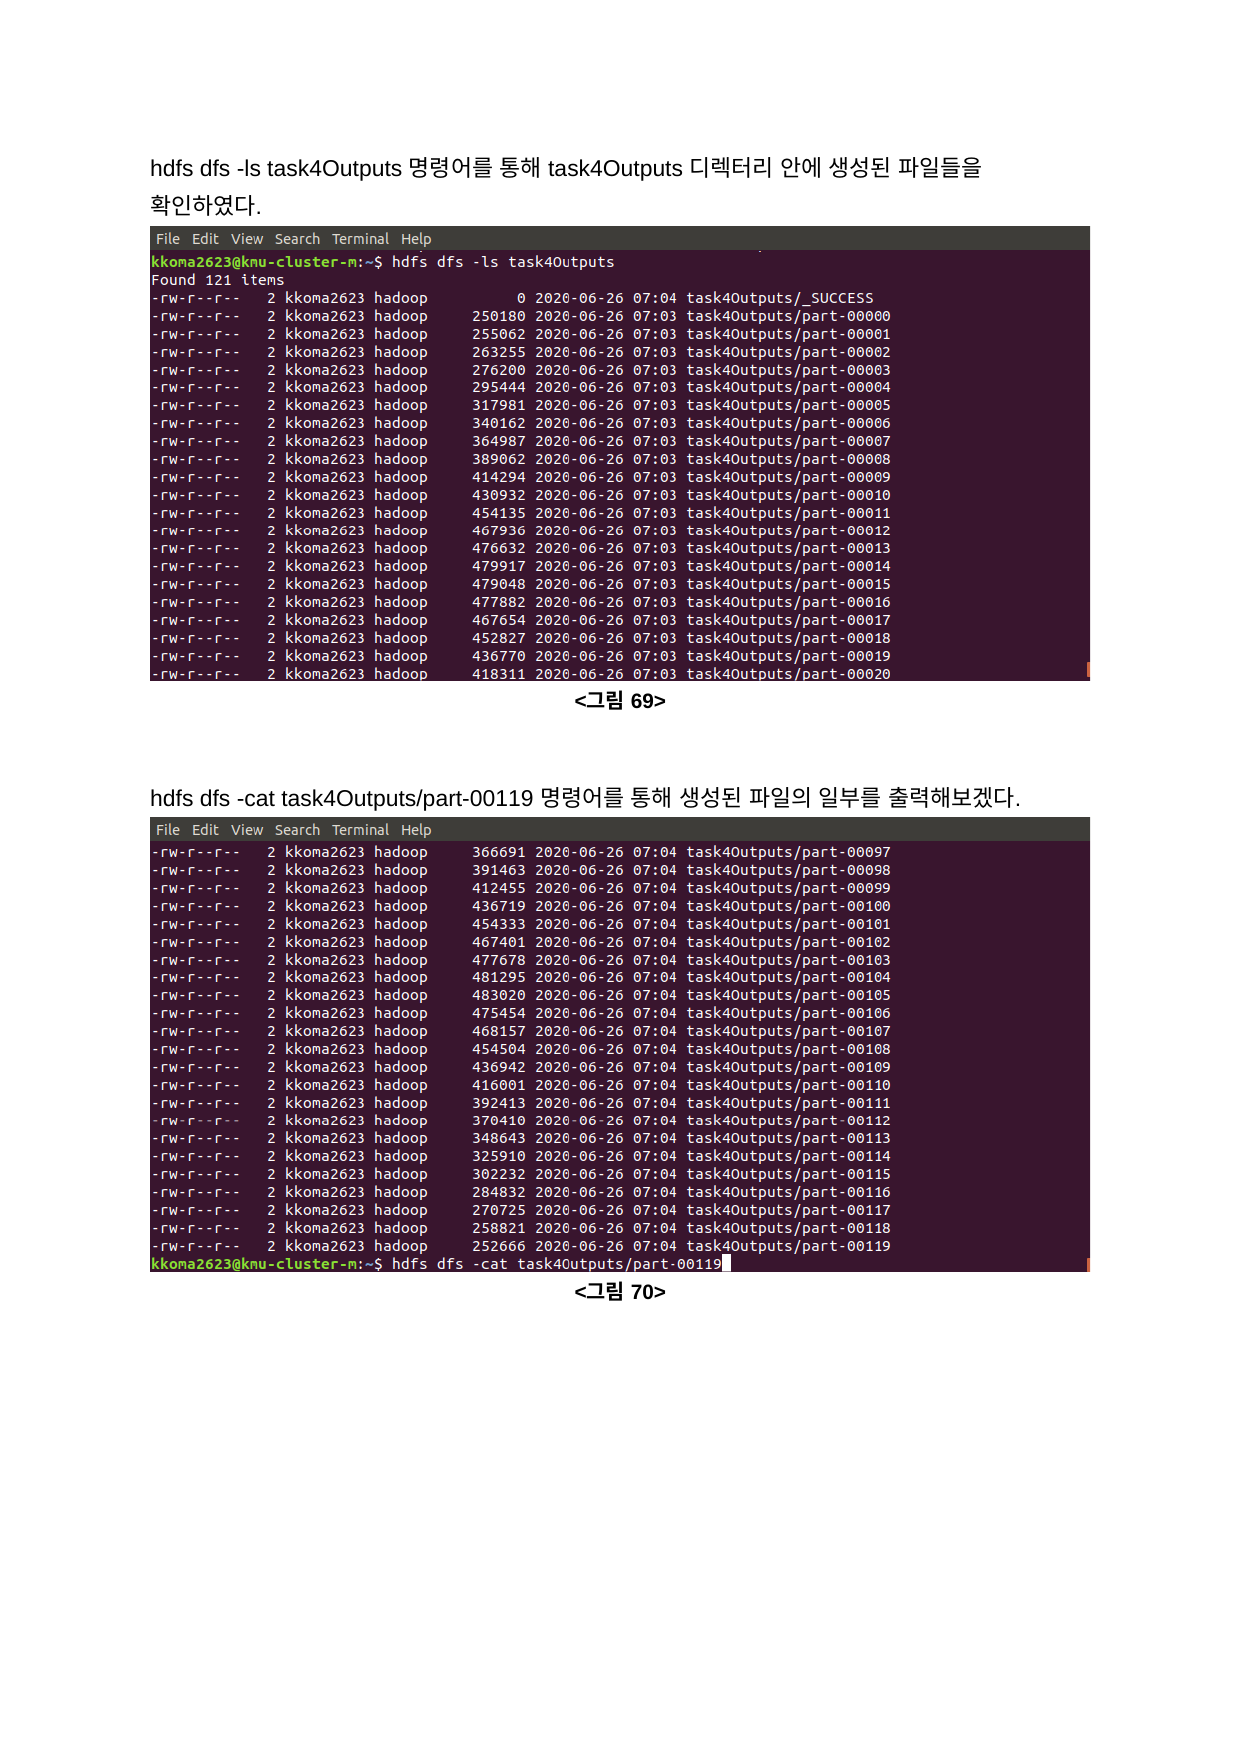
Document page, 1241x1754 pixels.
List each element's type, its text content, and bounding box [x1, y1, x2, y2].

text <그림 69> [150, 684, 1090, 714]
text hdfs dfs -cat task4Outputs/part-00119 명령어를 통해 생성된 파일의 일부를 출력해보겠다. [150, 779, 1090, 813]
text <그림 70> [150, 1276, 1090, 1306]
text hdfs dfs -ls task4Outputs 명령어를 통해 task4Outputs 디렉터리 안에 생성된 파일들을 확인하였다. [150, 150, 1090, 221]
picture [150, 817, 1091, 1272]
picture [150, 226, 1091, 681]
